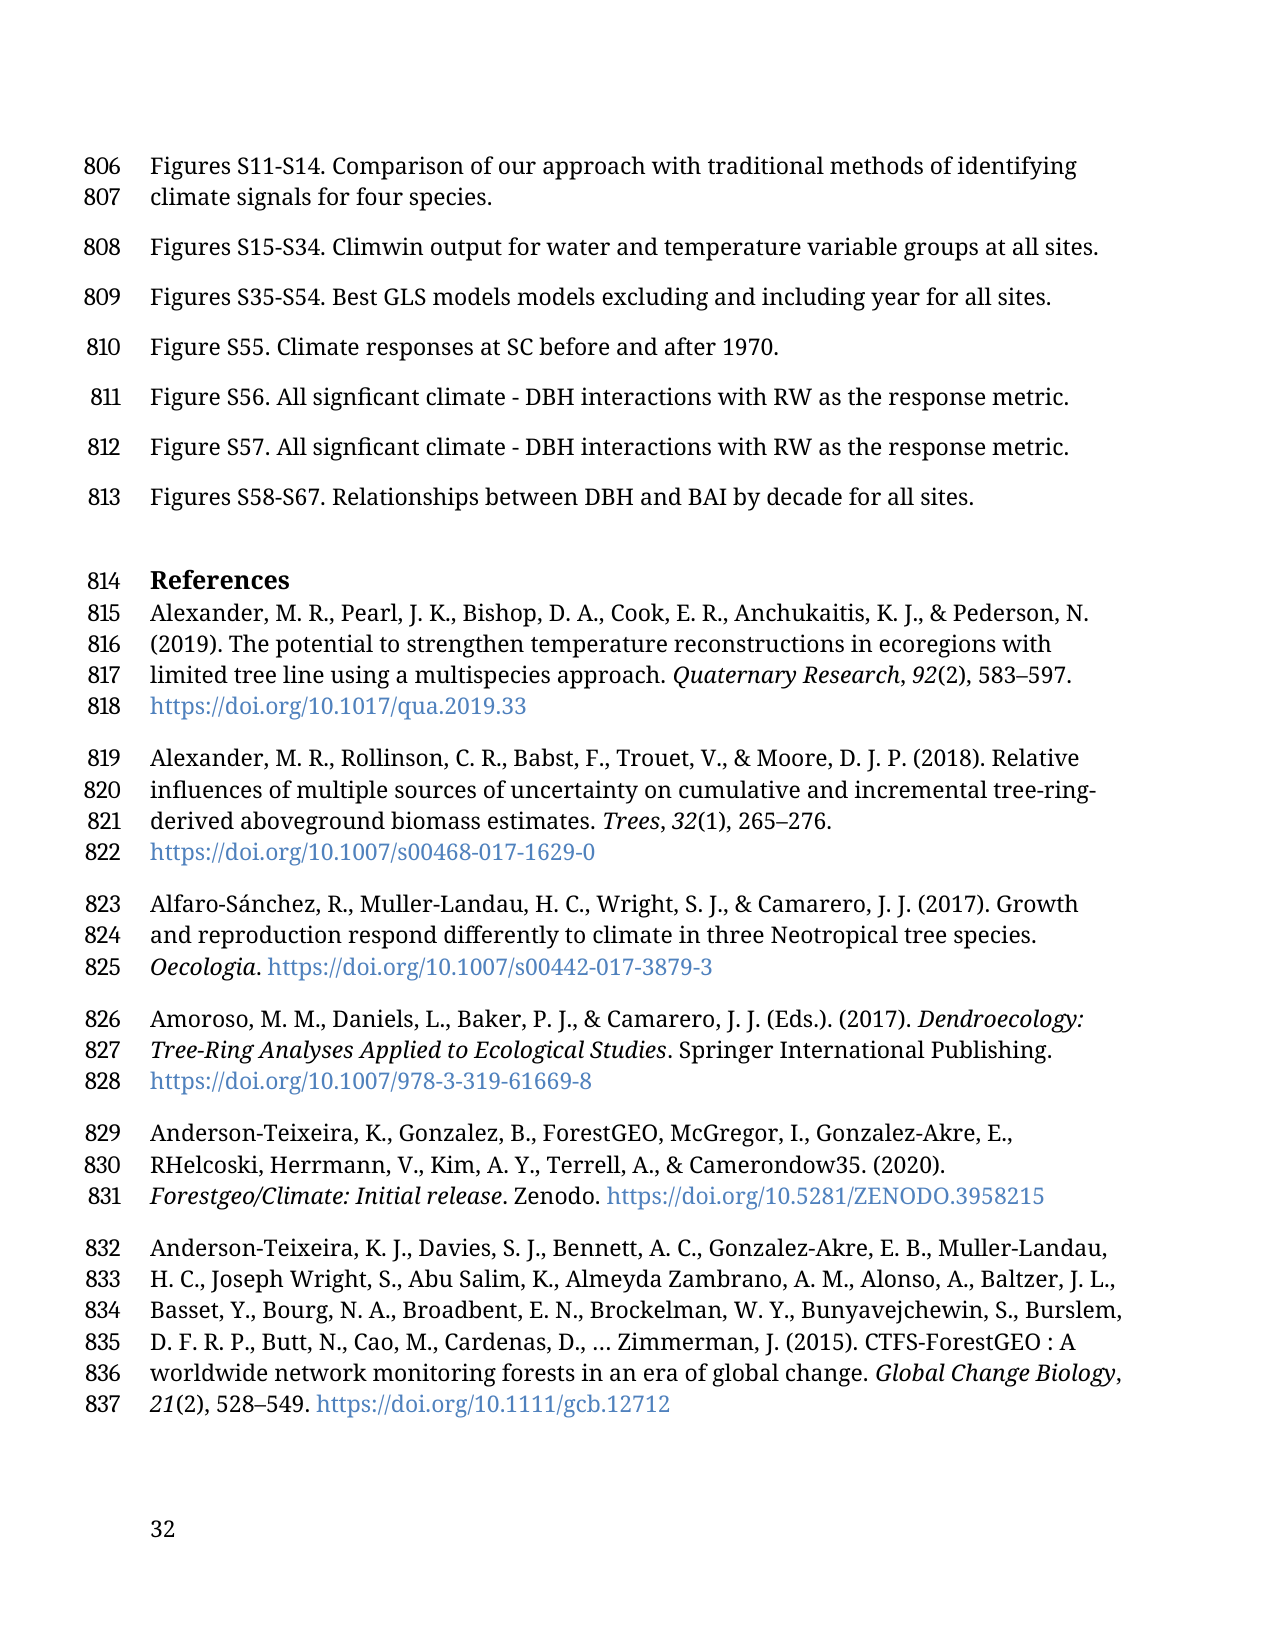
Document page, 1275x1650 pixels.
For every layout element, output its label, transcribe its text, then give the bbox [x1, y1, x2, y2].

text Alfaro-Sánchez, R., Muller-Landau, H. C., Wright, S. J., & Camarero, J. J. (2017). Growth and reproduction respond differently to climate in three Neotropical tree species. Oecologia. https://doi.org/10.1007/s00442-017-3879-3 [150, 888, 1125, 982]
text Anderson-Teixeira, K. J., Davies, S. J., Bennett, A. C., Gonzalez-Akre, E. B., Muller-Landau, H. C., Joseph Wright, S., Abu Salim, K., Almeyda Zambrano, A. M., Alonso, A., Baltzer, J. L., Basset, Y., Bourg, N. A., Broadbent, E. N., Brockelman, W. Y., Bunyavejchewin, S., Burslem, D. F. R. P., Butt, N., Cao, M., Cardenas, D., … Zimmerman, J. (2015). CTFS-ForestGEO : A worldwide network monitoring forests in an era of global change. Global Change Biology, 21(2), 528–549. https://doi.org/10.1111/gcb.12712 [150, 1232, 1125, 1419]
text Alexander, M. R., Rollinson, C. R., Babst, F., Trouet, V., & Moore, D. J. P. (2018). Relative influences of multiple sources of uncertainty on cumulative and incremental tree-ring-derived aboveground biomass estimates. Trees, 32(1), 265–276. https://doi.org/10.1007/s00468-017-1629-0 [150, 742, 1125, 867]
text Figures S11-S14. Comparison of our approach with traditional methods of identifying climate signals for four species. [150, 150, 1125, 212]
text Figure S57. All signficant climate - DBH interactions with RW as the response metric. [150, 431, 1125, 462]
text Figures S58-S67. Relationships between DBH and BAI by decade for all sites. [150, 481, 1125, 512]
text Alexander, M. R., Pearl, J. K., Bishop, D. A., Cook, E. R., Anchukaitis, K. J., & Pederson, N. (2019). The potential to strengthen temperature reconstructions in ecoregions with limited tree line using a multispecies approach. Quaternary Research, 92(2), 583–597. https://doi.org/10.1017/qua.2019.33 [150, 597, 1125, 722]
text Figure S55. Climate responses at SC before and after 1970. [150, 331, 1125, 362]
text Figures S35-S54. Best GLS models models excluding and including year for all sites. [150, 281, 1125, 312]
text Anderson-Teixeira, K., Gonzalez, B., ForestGEO, McGregor, I., Gonzalez-Akre, E., RHelcoski, Herrmann, V., Kim, A. Y., Terrell, A., & Camerondow35. (2020). Forestgeo/Climate: Initial release. Zenodo. https://doi.org/10.5281/ZENODO.3958215 [150, 1117, 1125, 1211]
text Amoroso, M. M., Daniels, L., Baker, P. J., & Camarero, J. J. (Eds.). (2017). Dendroecology: Tree-Ring Analyses Applied to Ecological Studies. Springer International Publishing. https://doi.org/10.1007/978-3-319-61669-8 [150, 1003, 1125, 1097]
subtitle References [150, 562, 1125, 597]
text Figures S15-S34. Climwin output for water and temperature variable groups at all sites. [150, 231, 1125, 262]
text Figure S56. All signficant climate - DBH interactions with RW as the response metric. [150, 381, 1125, 412]
